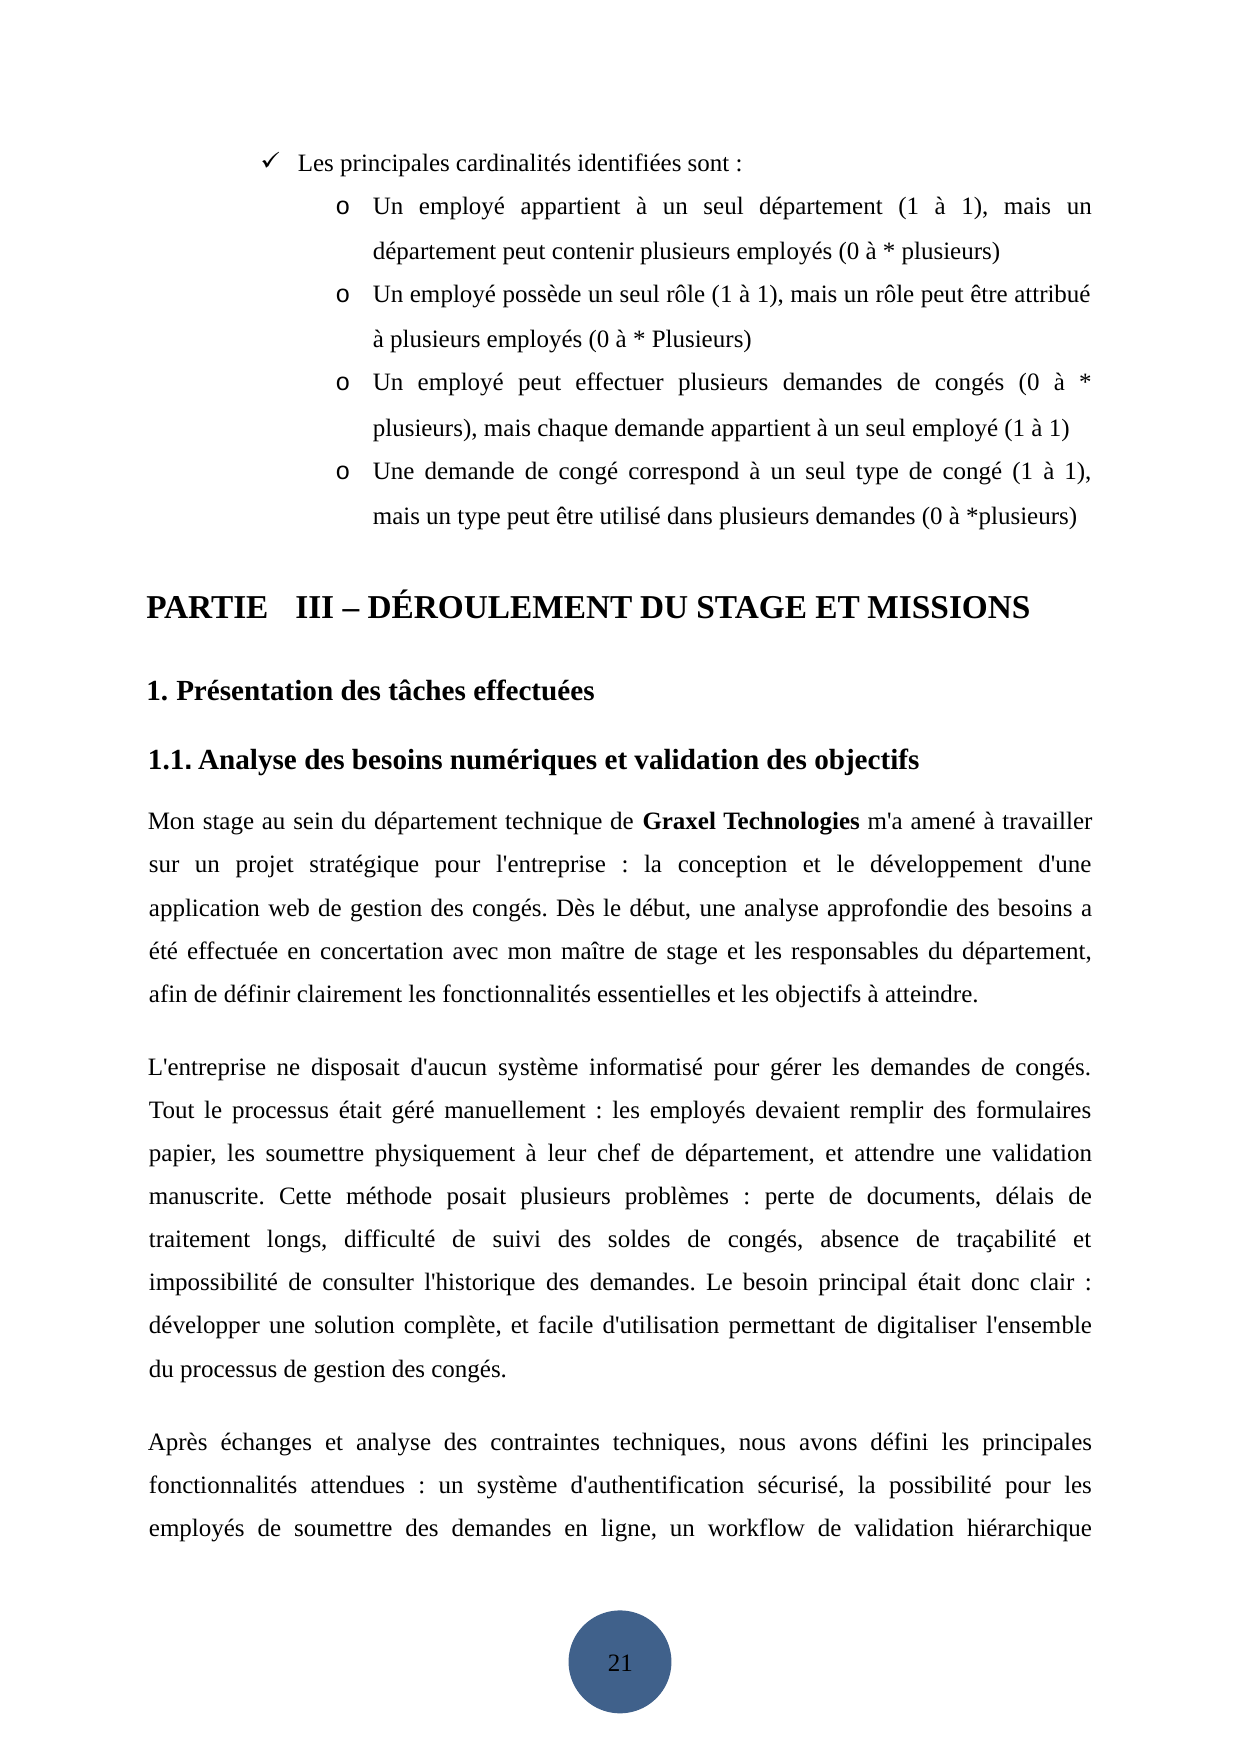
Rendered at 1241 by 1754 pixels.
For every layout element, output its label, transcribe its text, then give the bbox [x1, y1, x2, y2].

list Un employé peut effectuer plusieurs demandes de congés (0 à * plusieurs), mais chaque demande appartient à un seul employé (1 à 1) [335, 367, 1093, 441]
list Les principales cardinalités identifiées sont : [260, 148, 1093, 176]
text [148, 1427, 1093, 1542]
subtitle PARTIE III – DÉROULEMENT DU STAGE ET MISSIONS [146, 587, 1093, 626]
list Un employé possède un seul rôle (1 à 1), mais un rôle peut être attribué à plusieurs employés (0 à * Plusieurs) [335, 279, 1093, 353]
list Un employé appartient à un seul département (1 à 1), mais un département peut contenir plusieurs employés (0 à * plusieurs) [335, 191, 1093, 265]
list Une demande de congé correspond à un seul type de congé (1 à 1), mais un type peut être utilisé dans plusieurs demandes (0 à *plusieurs) [335, 456, 1093, 530]
subtitle 1.1. Analyse des besoins numériques et validation des objectifs [148, 742, 1093, 776]
text L'entreprise ne disposait d'aucun système informatisé pour gérer les demandes de congés. Tout le processus était géré manuellement : les employés devaient remplir des formulaires papier, les soumettre physiquement à leur chef de département, et attendre une validation manuscrite. Cette méthode posait plusieurs problèmes : perte de documents, délais de traitement longs, difficulté de suivi des soldes de congés, absence de traçabilité et impossibilité de consulter l'historique des demandes. Le besoin principal était donc clair : développer une solution complète, et facile d'utilisation permettant de digitaliser l'ensemble du processus de gestion des congés. [148, 1052, 1093, 1382]
subtitle 1. Présentation des tâches effectuées [146, 673, 1093, 707]
text Mon stage au sein du département technique de Graxel Technologies m'a amené à travailler sur un projet stratégique pour l'entreprise : la conception et le développement d'une application web de gestion des congés. Dès le début, une analyse approfondie des besoins a été effectuée en concertation avec mon maître de stage et les responsables du département, afin de définir clairement les fonctionnalités essentielles et les objectifs à atteindre. [148, 806, 1093, 1008]
